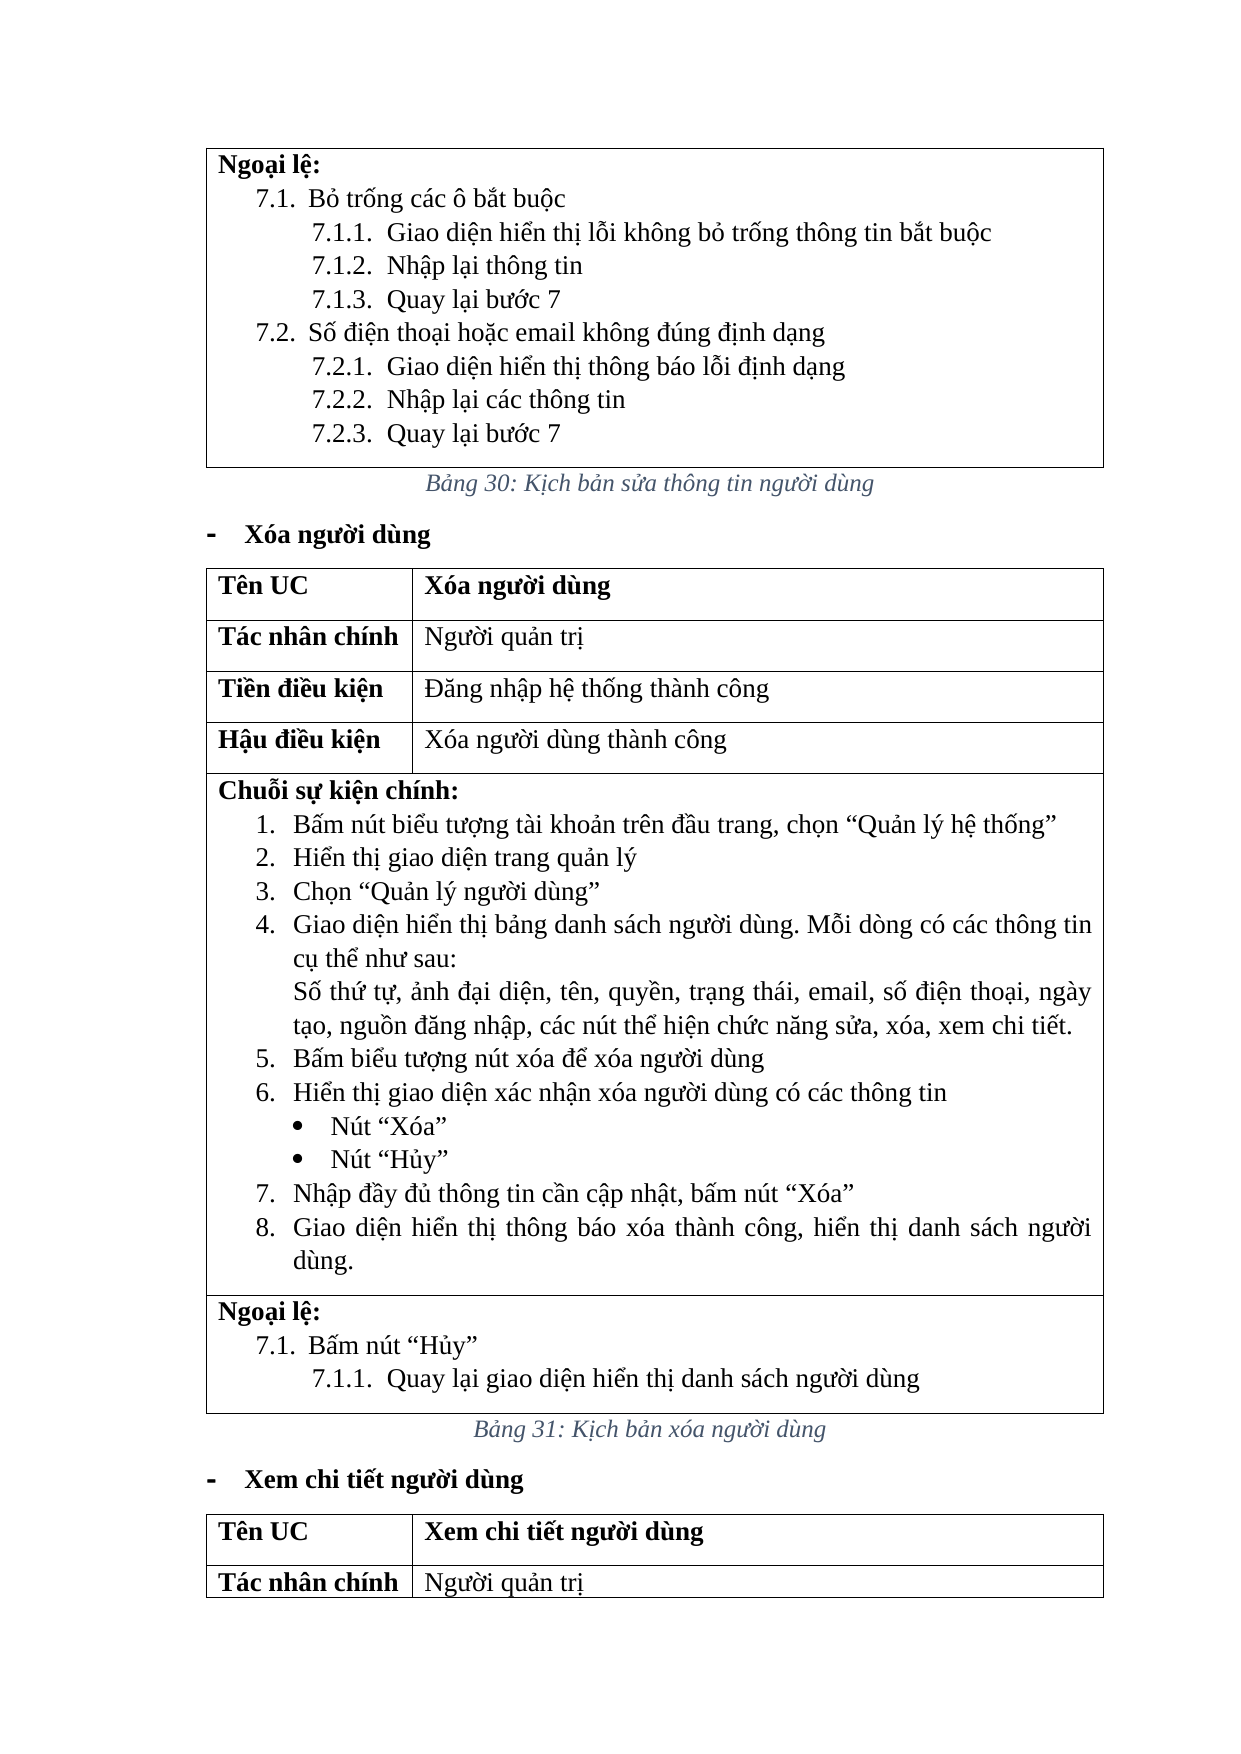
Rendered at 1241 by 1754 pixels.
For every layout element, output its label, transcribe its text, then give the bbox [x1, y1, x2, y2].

table_cell Ngoại lệ: Bấm nút “Hủy” Quay lại giao diện hiển thị danh sách người dùng [207, 1296, 1103, 1413]
list Xóa người dùng [207, 518, 1093, 549]
table_cell Người quản trị [413, 1566, 1103, 1597]
table_header Tên UC [207, 569, 412, 619]
text Bảng 30: Kịch bản sửa thông tin người dùng [207, 468, 1093, 497]
table_cell Đăng nhập hệ thống thành công [413, 672, 1103, 722]
table_cell Tiền điều kiện [207, 672, 412, 722]
table_header Xóa người dùng [413, 569, 1103, 619]
table_cell Tác nhân chính [207, 621, 412, 671]
text Bảng 31: Kịch bản xóa người dùng [207, 1414, 1093, 1443]
table_cell Người quản trị [413, 621, 1103, 671]
list Xem chi tiết người dùng [207, 1463, 1093, 1495]
table_header Xem chi tiết người dùng [413, 1515, 1103, 1565]
table_cell Tác nhân chính [207, 1566, 412, 1597]
table_cell Hậu điều kiện [207, 723, 412, 773]
table_cell Chuỗi sự kiện chính: Bấm nút biểu tượng tài khoản trên đầu trang, chọn “Quản lý hệ thống” Hiển thị giao diện trang quản lý Chọn “Quản lý người dùng” Giao diện hiển thị bảng danh sách người dùng. Mỗi dòng có các thông tin cụ thể như sau: Số thứ tự, ảnh đại diện, tên, quyền, trạng thái, email, số điện thoại, ngày tạo, nguồn đăng nhập, các nút thể hiện chức năng sửa, xóa, xem chi tiết. Bấm biểu tượng nút xóa để xóa người dùng Hiển thị giao diện xác nhận xóa người dùng có các thông tin Nút “Xóa” Nút “Hủy” Nhập đầy đủ thông tin cần cập nhật, bấm nút “Xóa” Giao diện hiển thị thông báo xóa thành công, hiển thị danh sách người dùng. [207, 774, 1103, 1294]
table_cell Xóa người dùng thành công [413, 723, 1103, 773]
table_cell Ngoại lệ: Bỏ trống các ô bắt buộc Giao diện hiển thị lỗi không bỏ trống thông tin bắt buộc Nhập lại thông tin Quay lại bước 7 Số điện thoại hoặc email không đúng định dạng Giao diện hiển thị thông báo lỗi định dạng Nhập lại các thông tin Quay lại bước 7 [207, 149, 1103, 467]
table_header Tên UC [207, 1515, 412, 1565]
